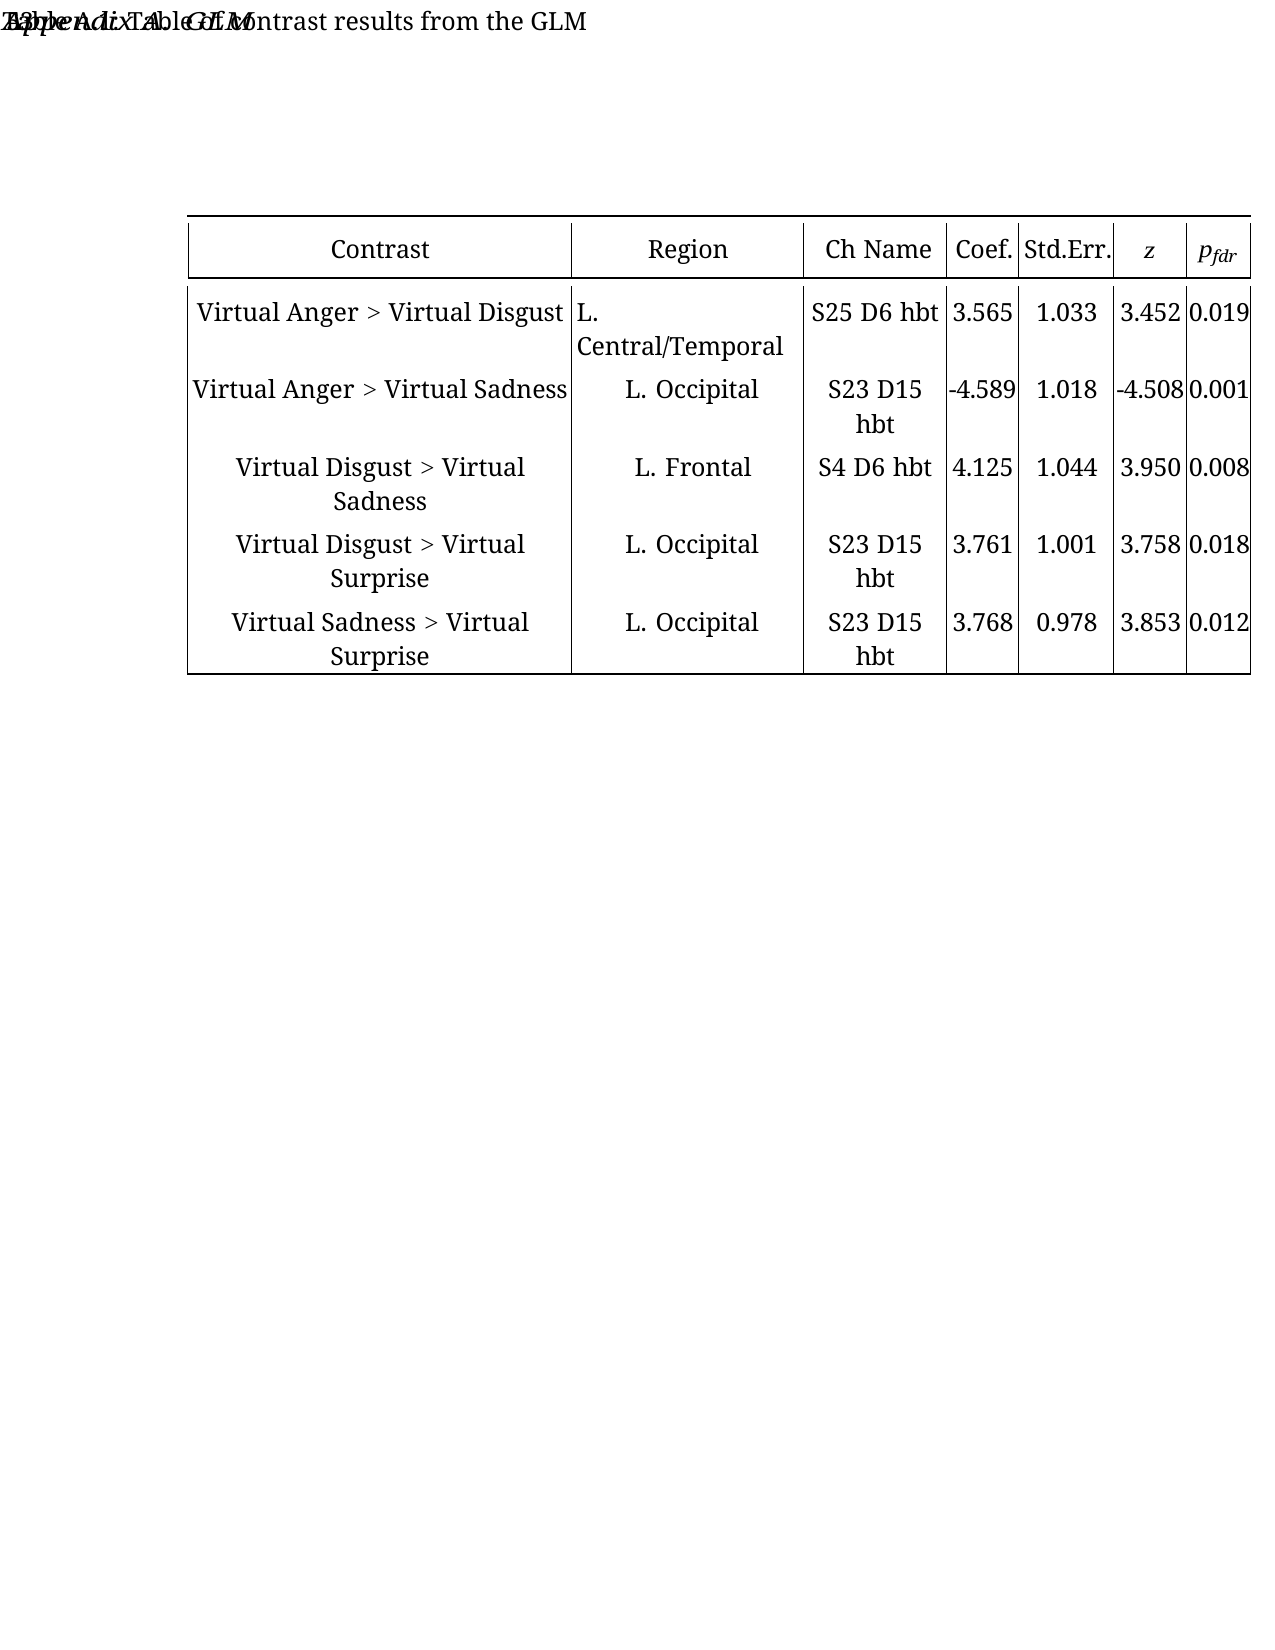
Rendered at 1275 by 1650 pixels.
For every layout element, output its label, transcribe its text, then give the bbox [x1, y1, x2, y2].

table_header 0.019 [1187, 286, 1250, 363]
table_header Std.Err. [1019, 223, 1113, 277]
table_cell S23 D15 hbt [804, 363, 946, 440]
table_cell S4 D6 hbt [804, 440, 946, 518]
table_cell L. Occipital [572, 595, 803, 672]
table_cell S23 D15 hbt [804, 518, 946, 595]
table_cell L. Occipital [572, 363, 803, 440]
table_header Virtual Anger > Virtual Disgust [188, 286, 571, 363]
table_header 1.033 [1019, 286, 1113, 363]
table_header S25 D6 hbt [804, 286, 946, 363]
table_header Coef. [947, 223, 1018, 277]
table_header z [1114, 223, 1186, 277]
table_cell 1.001 [1019, 518, 1113, 595]
table_header L. Central/Temporal [572, 286, 803, 363]
table_cell 3.853 [1114, 595, 1186, 672]
table_cell L. Occipital [572, 518, 803, 595]
table_header 3.565 [947, 286, 1018, 363]
table_cell 1.044 [1019, 440, 1113, 518]
table_cell Virtual Disgust > Virtual Sadness [188, 440, 571, 518]
table_cell 0.012 [1187, 595, 1250, 672]
table_cell 0.978 [1019, 595, 1113, 672]
table_header Contrast [189, 223, 571, 277]
table_header Ch Name [804, 223, 946, 277]
table_header Region [572, 223, 803, 277]
table_cell 3.768 [947, 595, 1018, 672]
table_cell 3.761 [947, 518, 1018, 595]
table_cell Virtual Disgust > Virtual Surprise [188, 518, 571, 595]
table_cell S23 D15 hbt [804, 595, 946, 672]
table_cell 3.758 [1114, 518, 1186, 595]
table_cell -4.508 [1114, 363, 1186, 440]
table_cell 3.950 [1114, 440, 1186, 518]
table_cell -4.589 [947, 363, 1018, 440]
table_cell 4.125 [947, 440, 1018, 518]
table_cell 0.001 [1187, 363, 1250, 440]
table_cell Virtual Sadness > Virtual Surprise [188, 595, 571, 672]
table_cell 0.008 [1187, 440, 1250, 518]
table_header 3.452 [1114, 286, 1186, 363]
table_header pfdr [1187, 223, 1250, 277]
table_cell 1.018 [1019, 363, 1113, 440]
table_cell 0.018 [1187, 518, 1250, 595]
table_cell L. Frontal [572, 440, 803, 518]
table_cell Virtual Anger > Virtual Sadness [188, 363, 571, 440]
